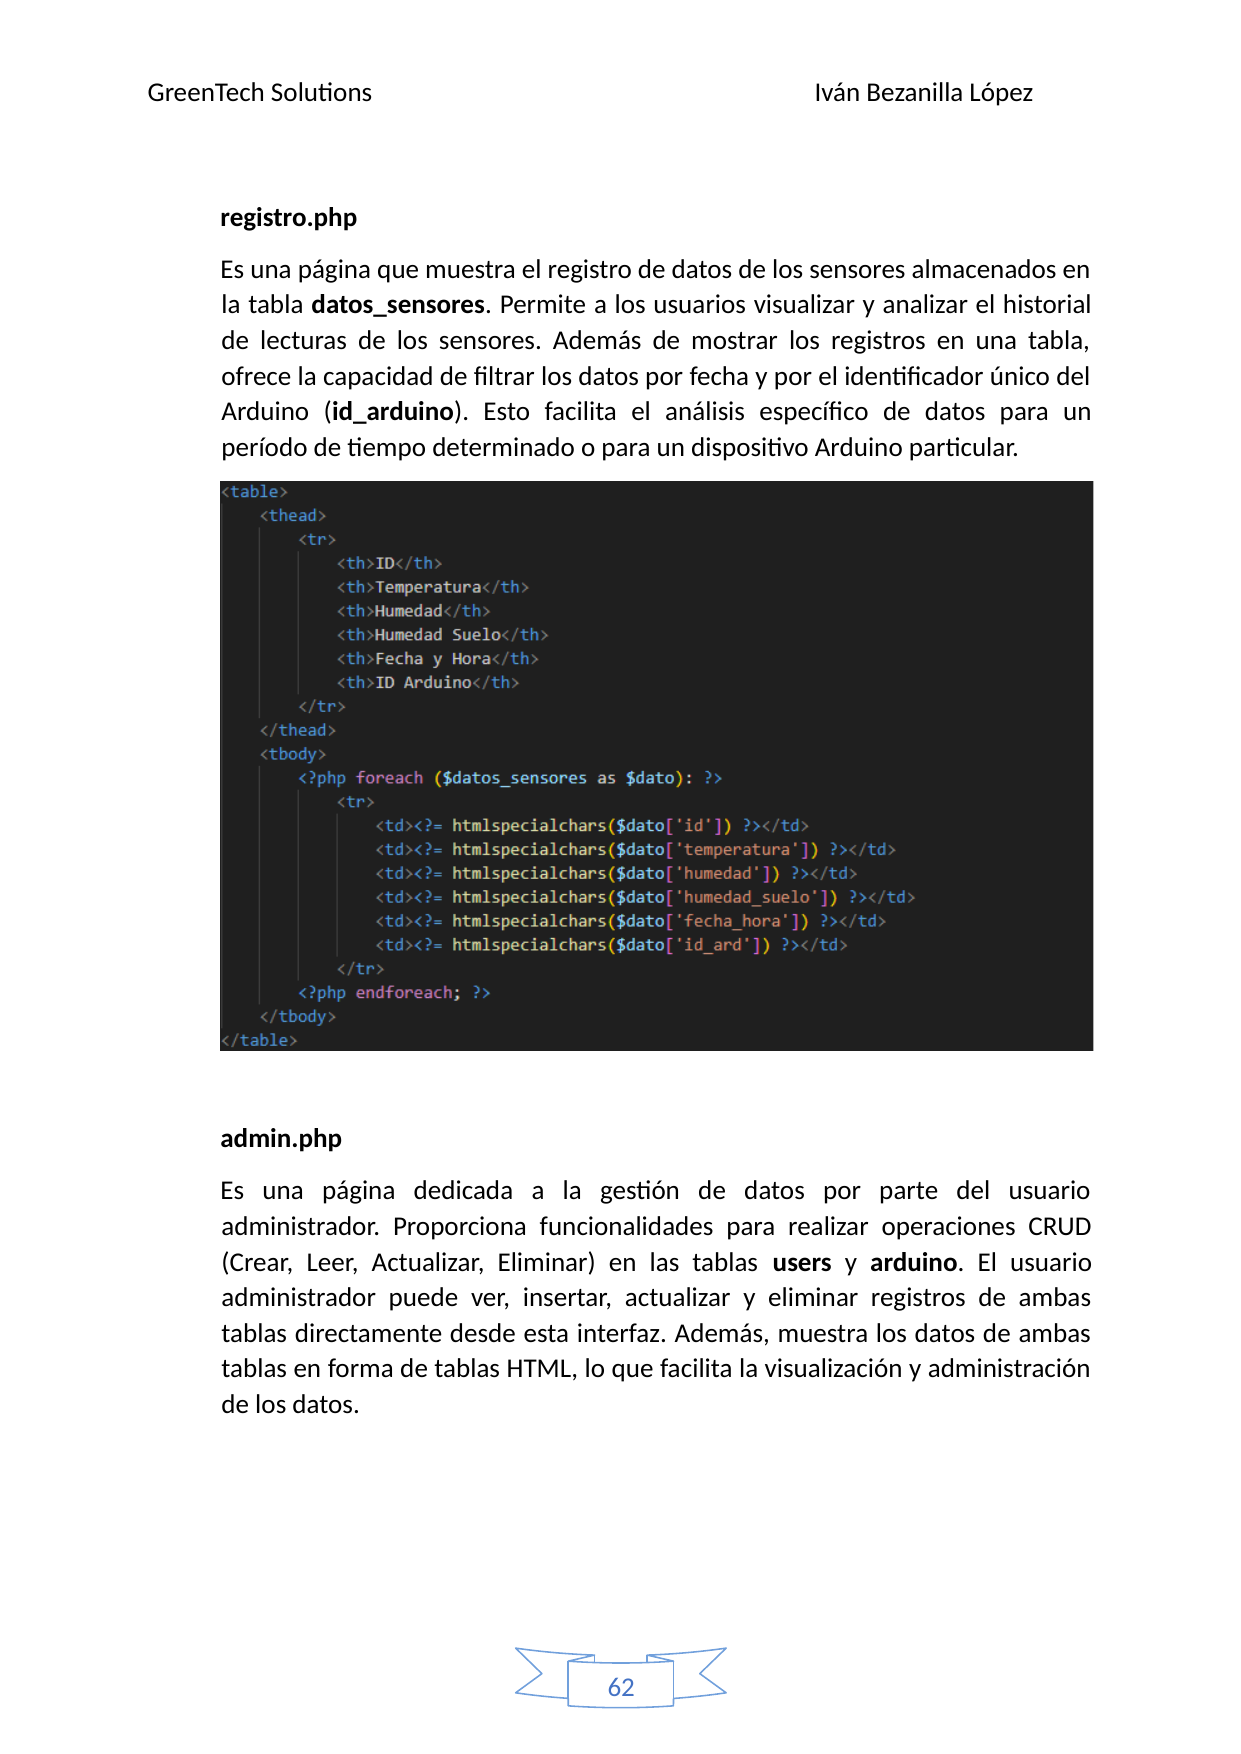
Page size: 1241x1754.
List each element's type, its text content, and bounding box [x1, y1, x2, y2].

picture [220, 481, 1094, 1051]
text Es una página que muestra el registro de datos de los sensores almacenados en la tabla datos_sensores. Permite a los usuarios visualizar y analizar el historial de lecturas de los sensores. Además de mostrar los registros en una tabla, ofrece la capacidad de filtrar los datos por fecha y por el identificador único del Arduino (id_arduino). Esto facilita el análisis específico de datos para un período de tiempo determinado o para un dispositivo Arduino particular. [220, 252, 1092, 463]
text Es una página dedicada a la gestión de datos por parte del usuario administrador. Proporciona funcionalidades para realizar operaciones CRUD (Crear, Leer, Actualizar, Eliminar) en las tablas users y arduino. El usuario administrador puede ver, insertar, actualizar y eliminar registros de ambas tablas directamente desde esta interfaz. Además, muestra los datos de ambas tablas en forma de tablas HTML, lo que facilita la visualización y administración de los datos. [220, 1173, 1092, 1420]
text registro.php [220, 200, 1092, 233]
text admin.php [220, 1122, 1092, 1154]
